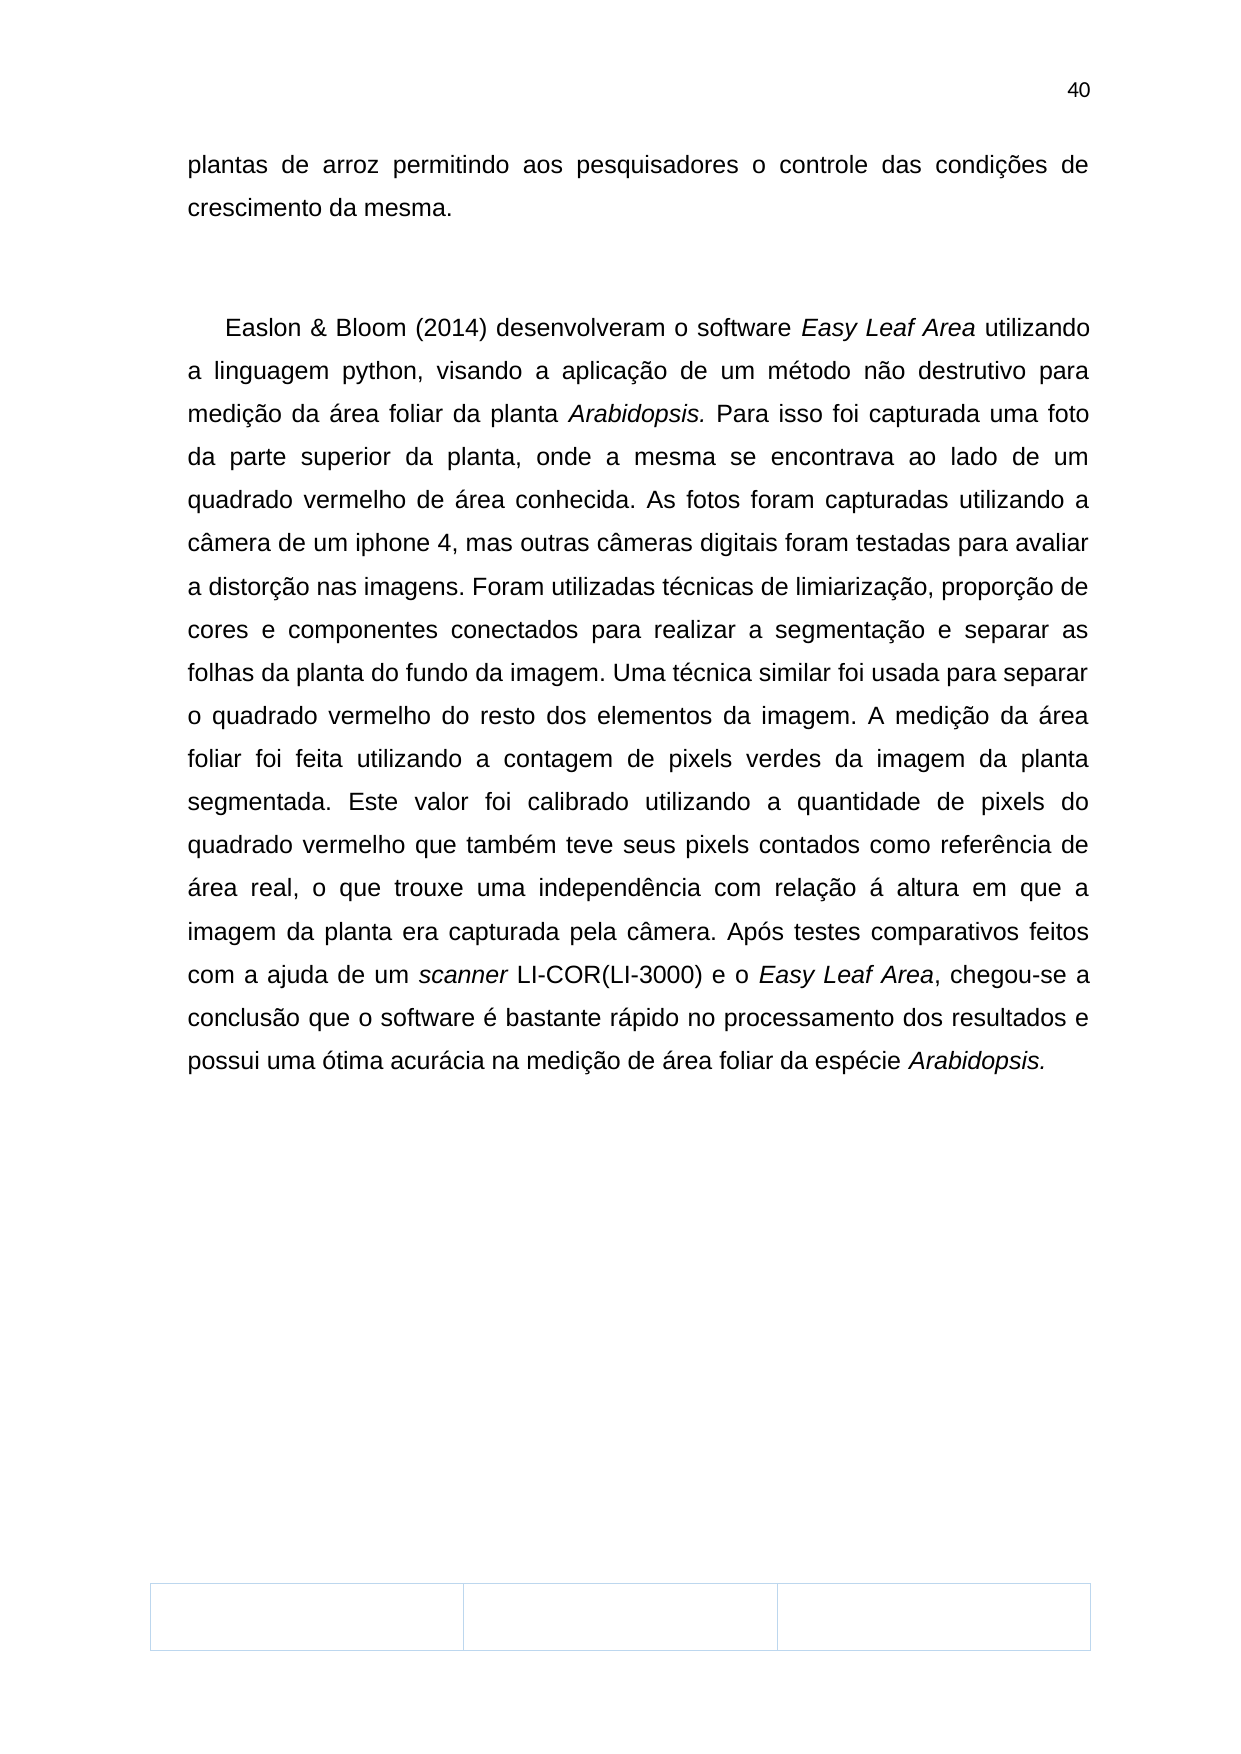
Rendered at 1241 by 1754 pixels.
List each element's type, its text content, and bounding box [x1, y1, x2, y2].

text Easlon & Bloom (2014) desenvolveram o software Easy Leaf Area utilizando a linguagem python, visando a aplicação de um método não destrutivo para medição da área foliar da planta Arabidopsis. Para isso foi capturada uma foto da parte superior da planta, onde a mesma se encontrava ao lado de um quadrado vermelho de área conhecida. As fotos foram capturadas utilizando a câmera de um iphone 4, mas outras câmeras digitais foram testadas para avaliar a distorção nas imagens. Foram utilizadas técnicas de limiarização, proporção de cores e componentes conectados para realizar a segmentação e separar as folhas da planta do fundo da imagem. Uma técnica similar foi usada para separar o quadrado vermelho do resto dos elementos da imagem. A medição da área foliar foi feita utilizando a contagem de pixels verdes da imagem da planta segmentada. Este valor foi calibrado utilizando a quantidade de pixels do quadrado vermelho que também teve seus pixels contados como referência de área real, o que trouxe uma independência com relação á altura em que a imagem da planta era capturada pela câmera. Após testes comparativos feitos com a ajuda de um scanner LI-COR(LI-3000) e o Easy Leaf Area, chegou-se a conclusão que o software é bastante rápido no processamento dos resultados e possui uma ótima acurácia na medição de área foliar da espécie Arabidopsis. [187, 313, 1090, 1074]
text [187, 150, 1090, 222]
